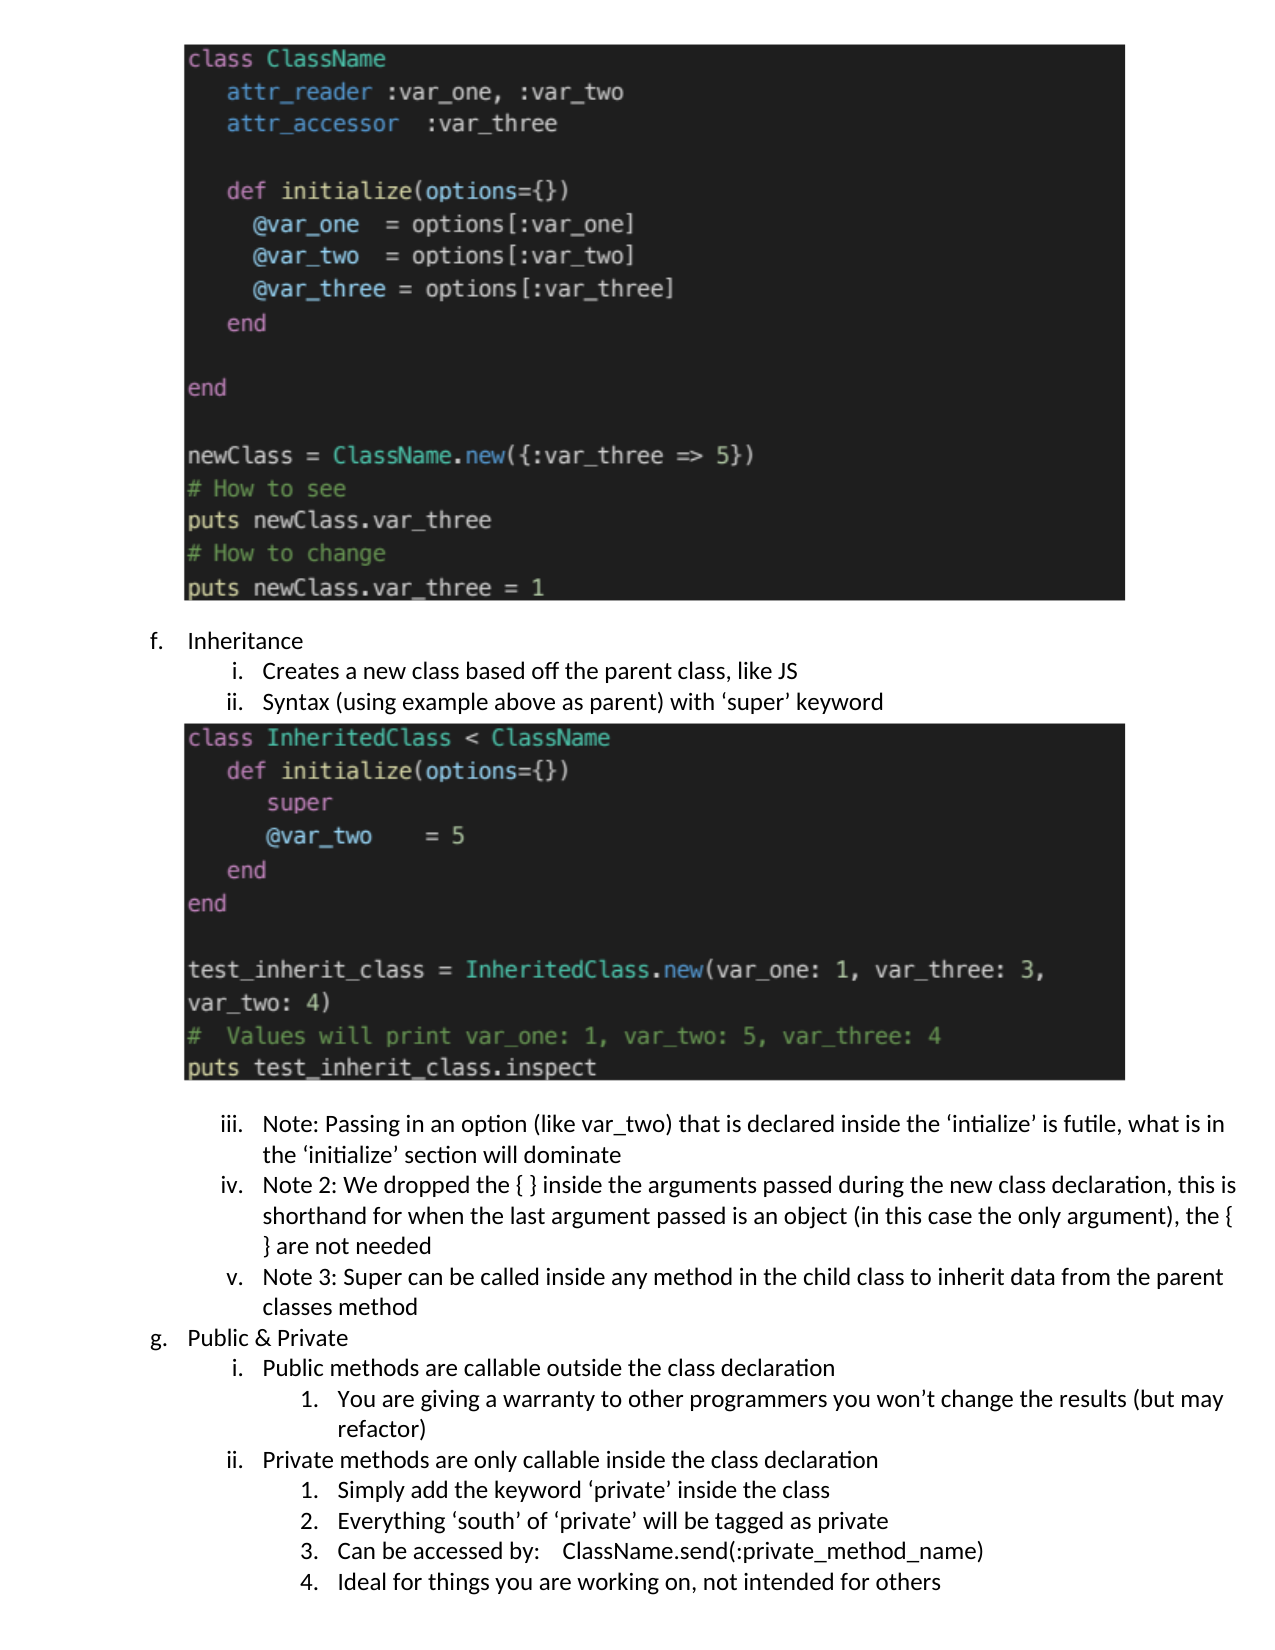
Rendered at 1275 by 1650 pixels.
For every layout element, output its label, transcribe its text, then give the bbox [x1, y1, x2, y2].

list Note: Passing in an option (like var_two) that is declared inside the ‘intialize’ is futile, what is in the ‘initialize’ section will dominate [244, 1108, 1237, 1169]
list Note 3: Super can be called inside any method in the child class to inherit data from the parent classes method [244, 1261, 1237, 1322]
list Creates a new class based off the parent class, like JS [244, 656, 1237, 686]
list Inheritance [150, 625, 1237, 656]
list Can be accessed by: ClassName.send(:private_method_name) [300, 1536, 1237, 1566]
list Public & Private [150, 1322, 1237, 1352]
list Syntax (using example above as parent) with ‘super’ keyword [244, 686, 1237, 717]
list Everything ‘south’ of ‘private’ will be tagged as private [300, 1505, 1237, 1536]
list Private methods are only callable inside the class declaration [244, 1444, 1237, 1474]
list You are giving a warranty to other programmers you won’t change the results (but may refactor) [300, 1383, 1237, 1444]
list Simply add the keyword ‘private’ inside the class [300, 1474, 1237, 1505]
list Note 2: We dropped the { } inside the arguments passed during the new class declaration, this is shorthand for when the last argument passed is an object (in this case the only argument), the { } are not needed [244, 1169, 1237, 1261]
list Ideal for things you are working on, not intended for others [300, 1566, 1237, 1597]
list Public methods are callable outside the class declaration [244, 1352, 1237, 1383]
